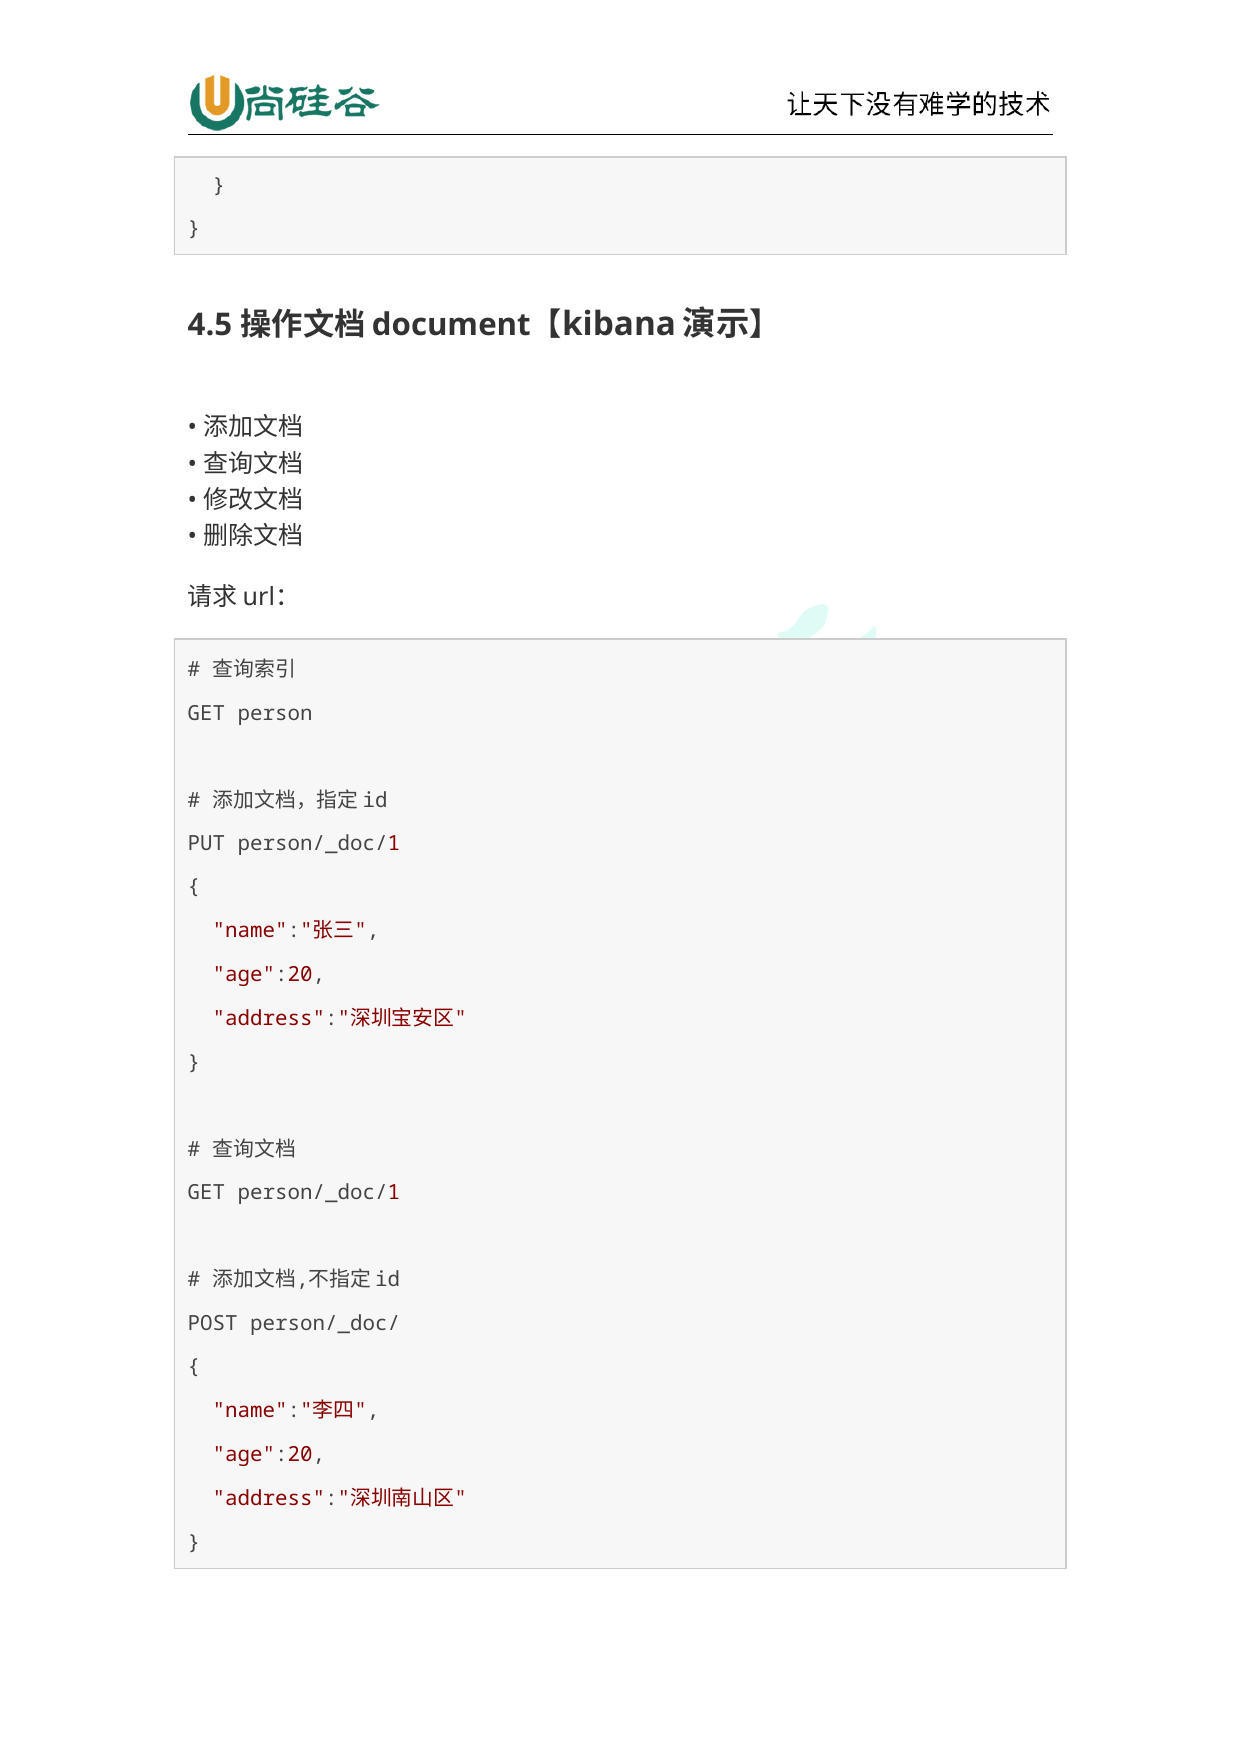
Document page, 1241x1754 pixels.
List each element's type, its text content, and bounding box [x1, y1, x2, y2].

subtitle 4.5 操作文档document【kibana演示】 [187, 297, 1053, 345]
text # 查询索引 [175, 640, 1065, 682]
text # 查询文档 [175, 1118, 1065, 1162]
text GET person [175, 683, 1065, 726]
text 请求url： [187, 577, 1053, 613]
text } [175, 158, 1065, 199]
text } [175, 199, 1065, 254]
text "age":20, [175, 945, 1065, 987]
text GET person/_doc/1 [175, 1163, 1065, 1206]
text { [175, 857, 1065, 899]
text # 添加文档,不指定id [175, 1249, 1065, 1293]
text "name":"李四", [175, 1379, 1065, 1424]
picture [187, 73, 1053, 132]
text "address":"深圳宝安区" [175, 987, 1065, 1032]
text { [175, 1337, 1065, 1379]
text "age":20, [175, 1425, 1065, 1467]
text } [175, 1033, 1065, 1075]
text # 添加文档，指定id [175, 769, 1065, 813]
text "name":"张三", [175, 899, 1065, 944]
text • 添加文档 • 查询文档 • 修改文档 • 删除文档 [187, 407, 1053, 552]
text "address":"深圳南山区" [175, 1467, 1065, 1512]
text } [175, 1513, 1065, 1568]
text PUT person/_doc/1 [175, 814, 1065, 857]
text POST person/_doc/ [175, 1294, 1065, 1337]
